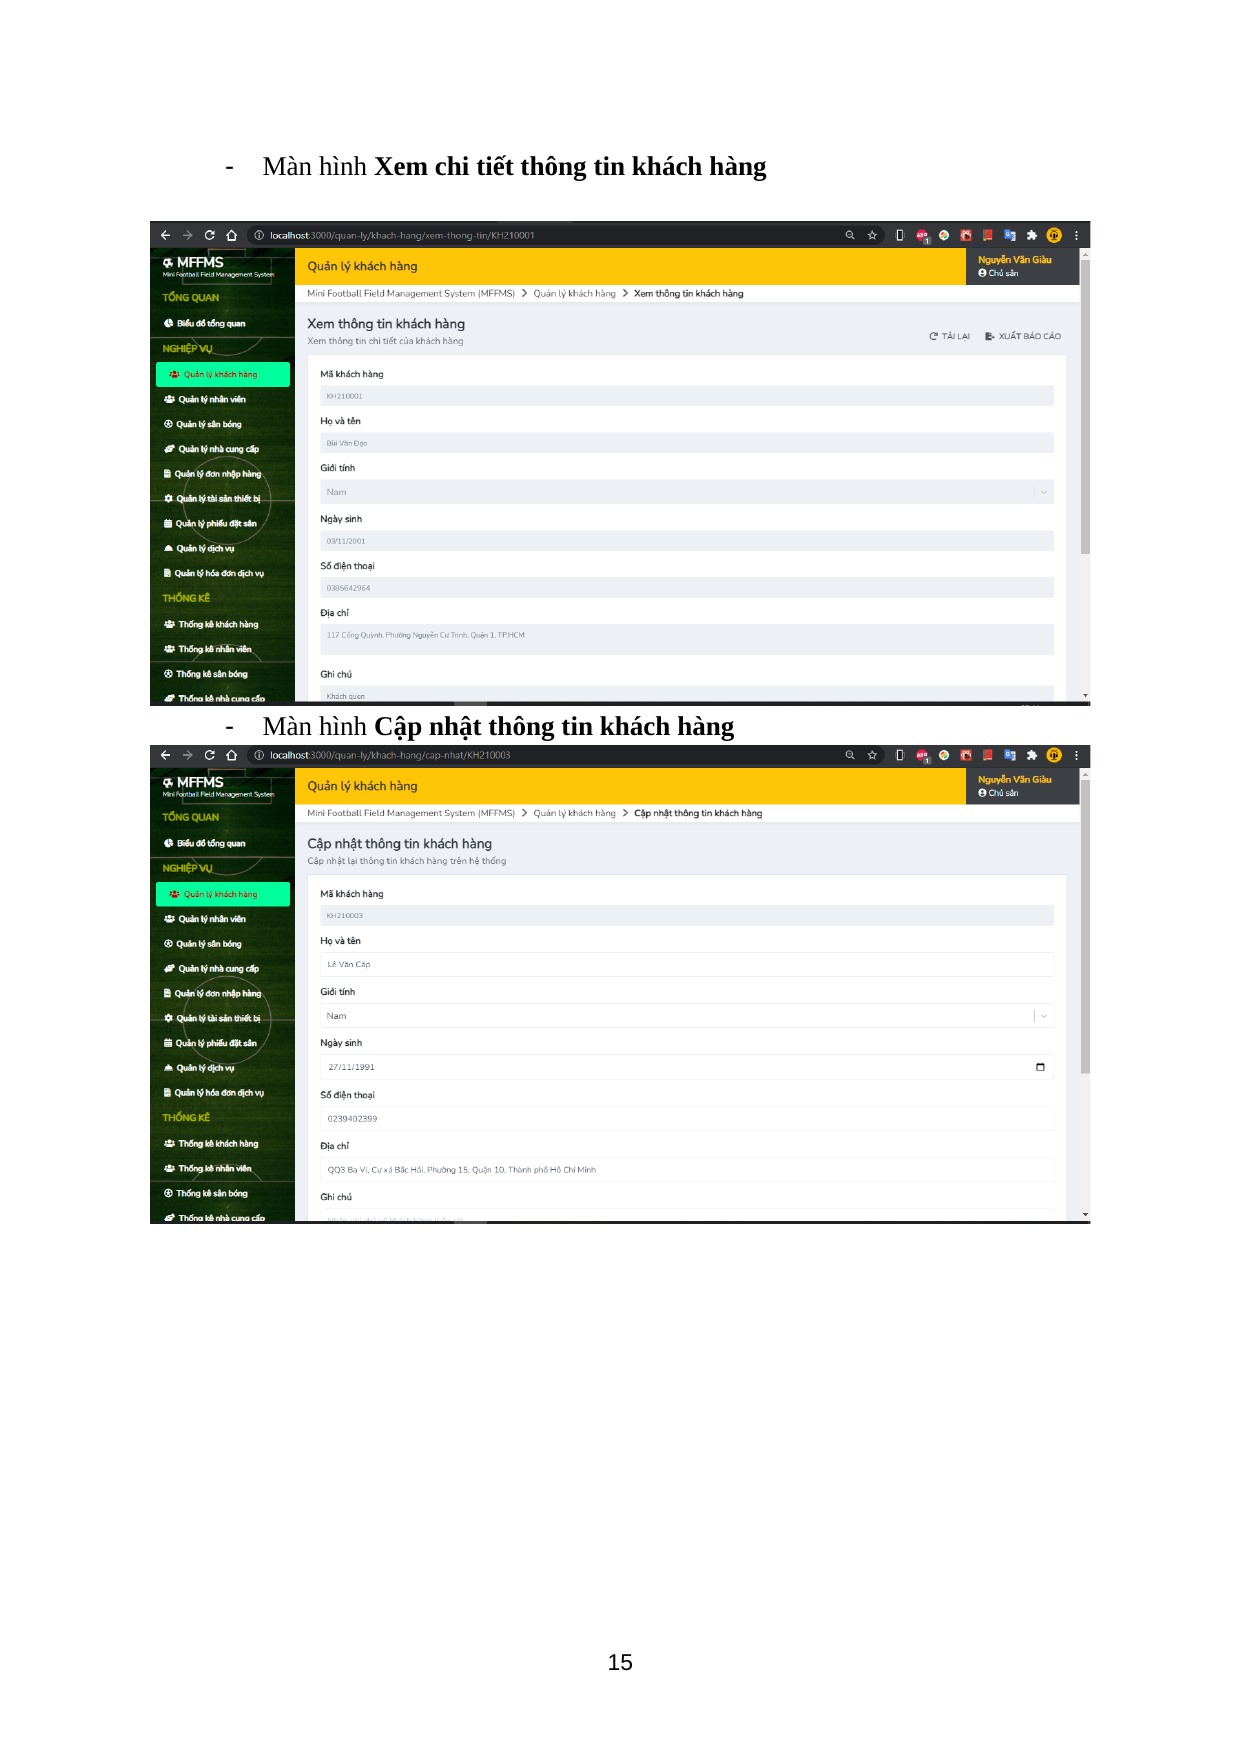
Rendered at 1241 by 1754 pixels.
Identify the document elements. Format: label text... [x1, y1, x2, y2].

picture [150, 745, 1091, 1224]
picture [150, 221, 1091, 706]
list Màn hình Xem chi tiết thông tin khách hàng [225, 150, 1090, 181]
list Màn hình Cập nhật thông tin khách hàng [225, 709, 1090, 741]
